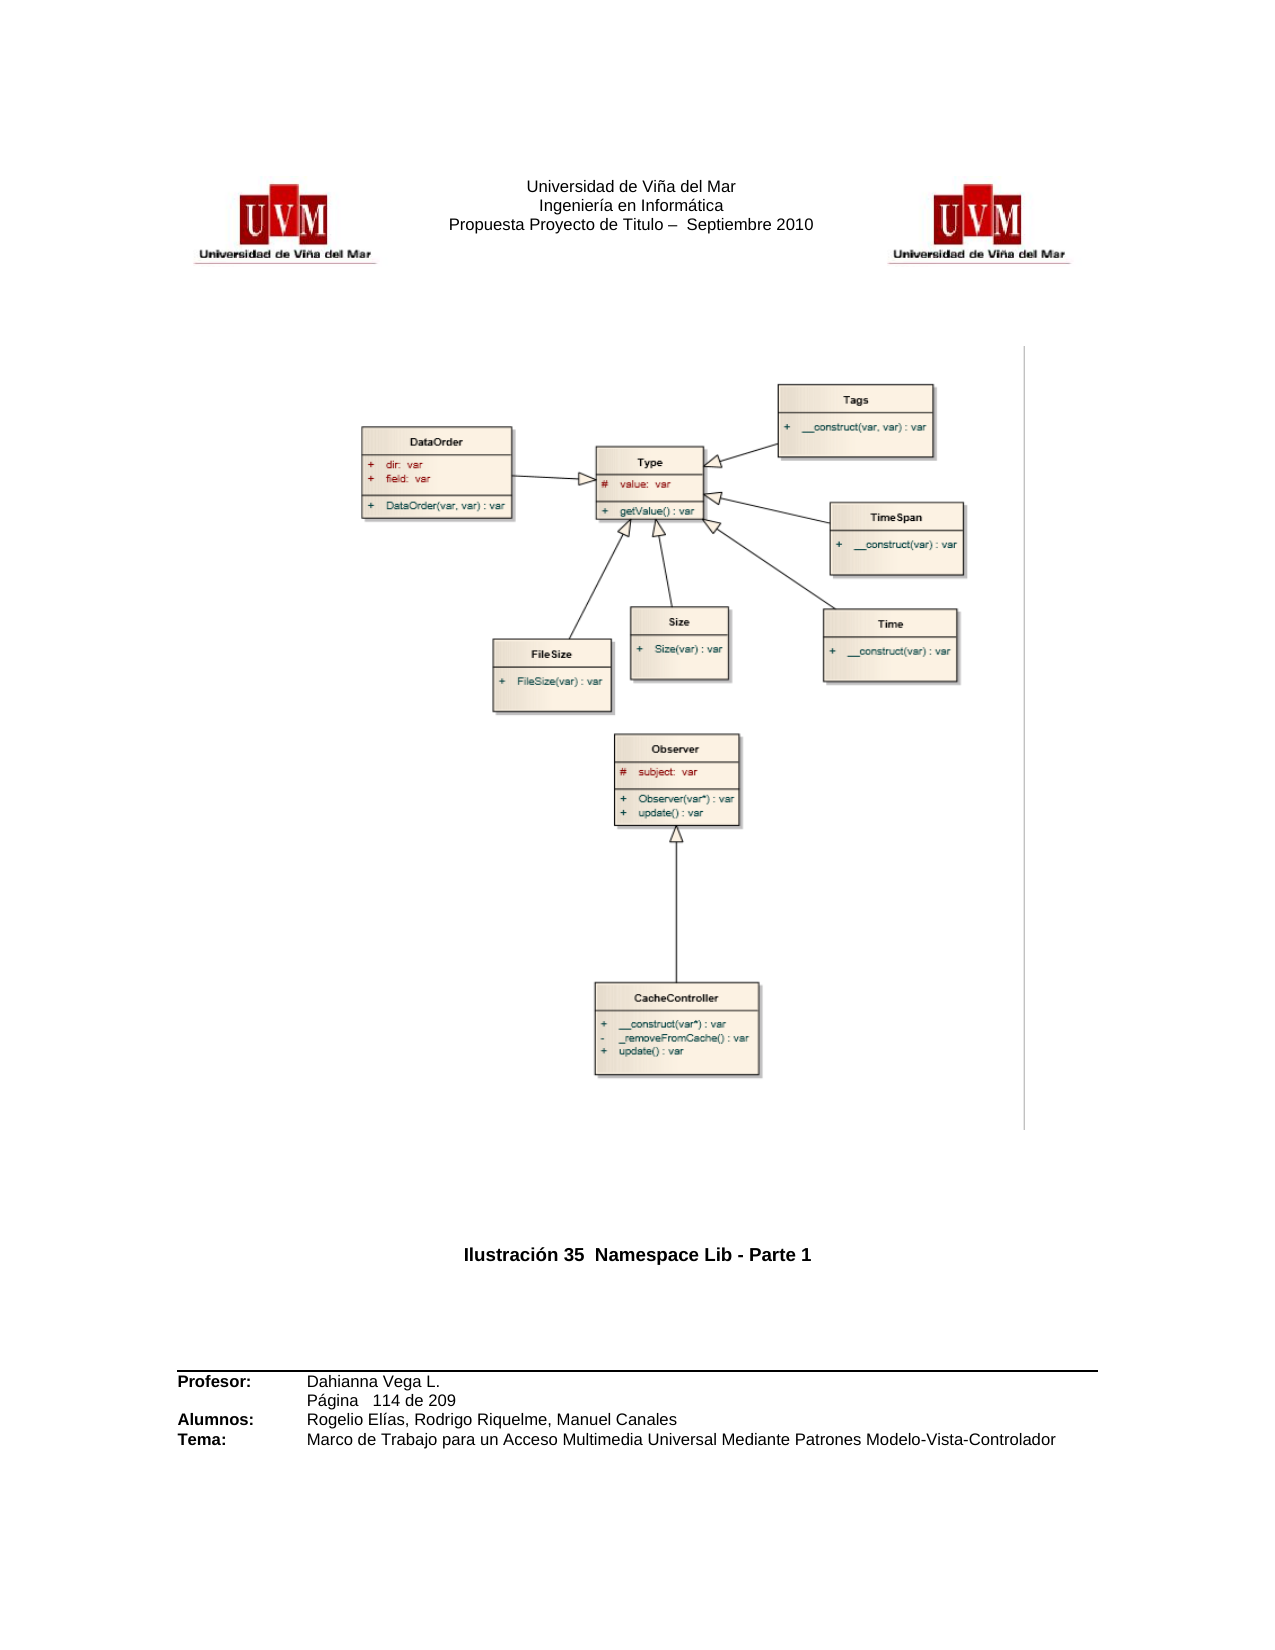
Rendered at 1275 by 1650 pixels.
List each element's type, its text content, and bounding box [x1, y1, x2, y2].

picture [871, 176, 1084, 267]
picture [223, 346, 1052, 1130]
picture [177, 176, 390, 267]
text Ilustración 35 Namespace Lib - Parte 1 [177, 1244, 1098, 1265]
